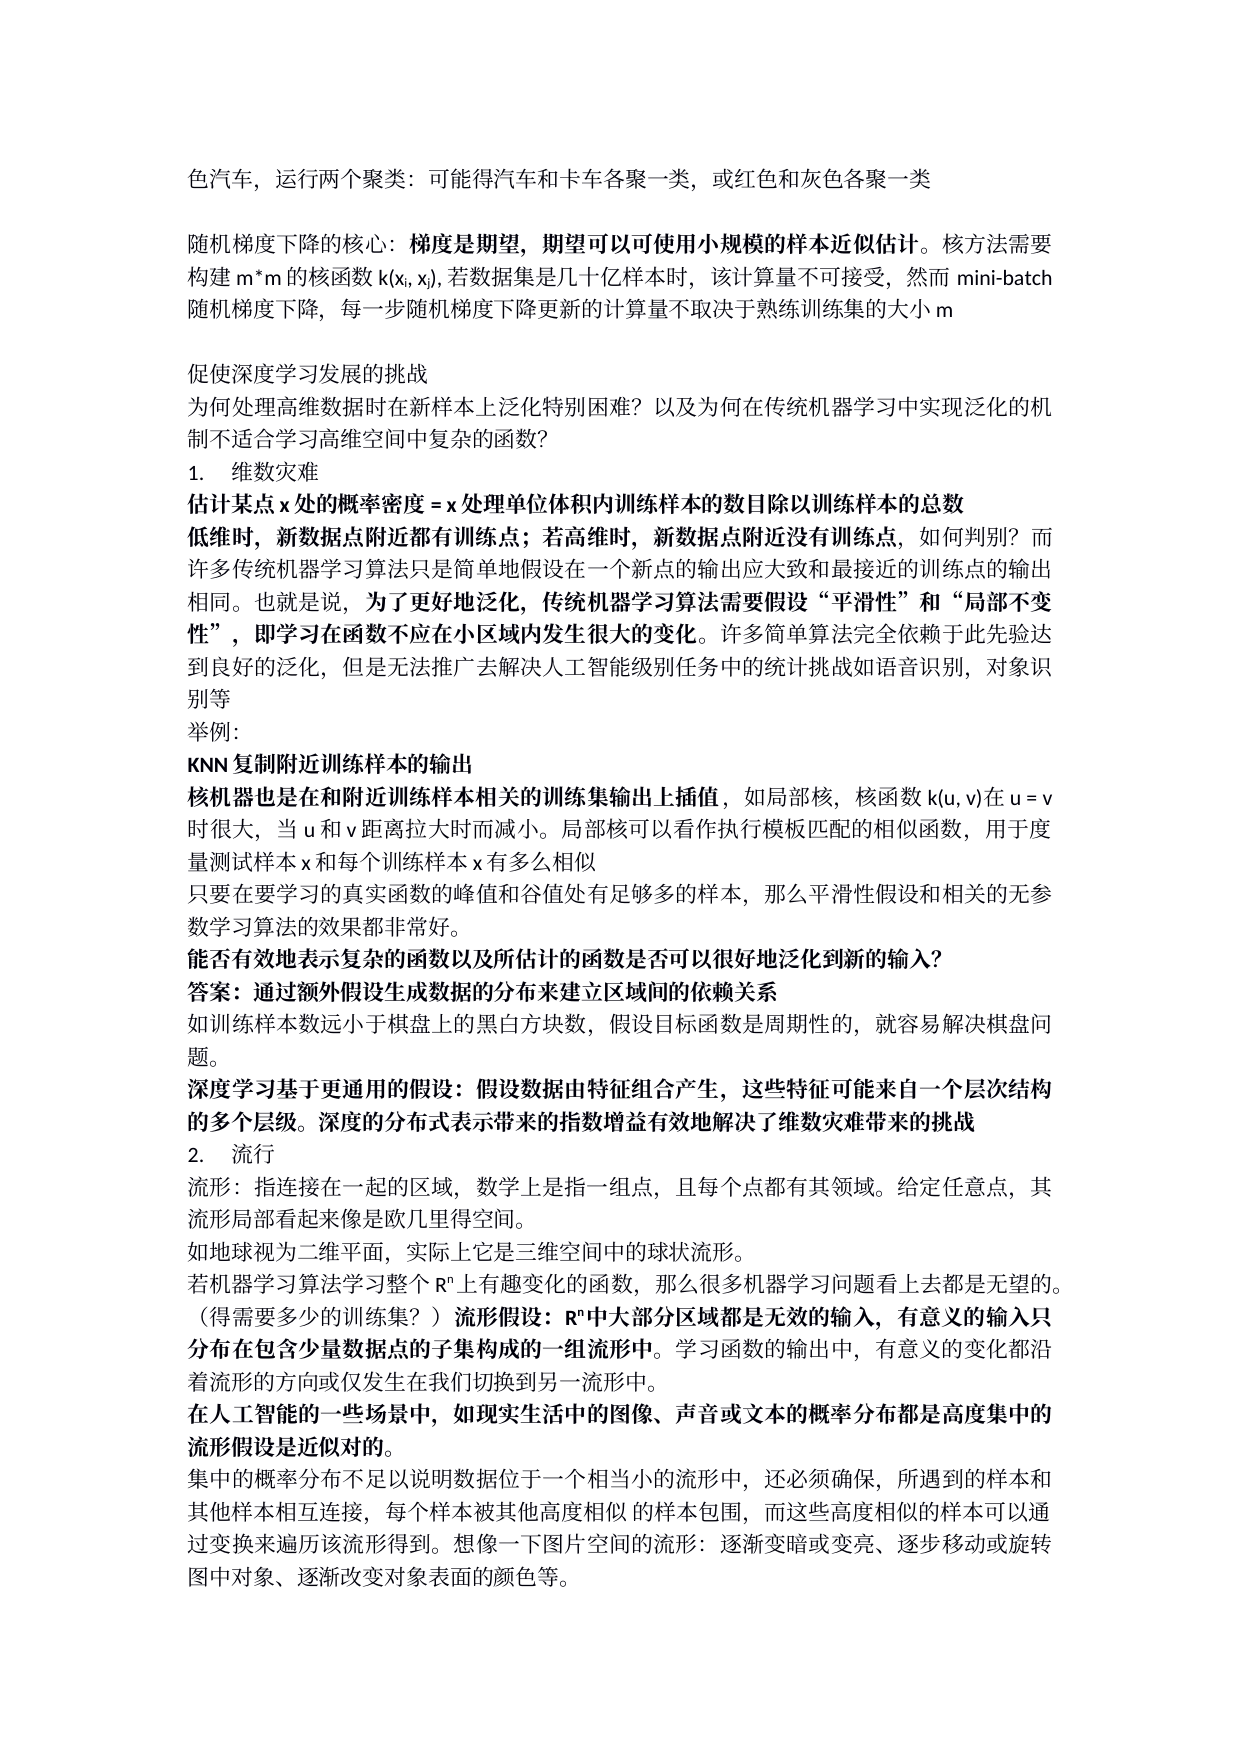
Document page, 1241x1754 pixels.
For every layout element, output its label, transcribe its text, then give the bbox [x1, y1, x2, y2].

text 随机梯度下降的核心：梯度是期望，期望可以可使用小规模的样本近似估计。核方法需要构建m*m的核函数k(xi, xj), 若数据集是几十亿样本时，该计算量不可接受，然而mini-batch随机梯度下降，每一步随机梯度下降更新的计算量不取决于熟练训练集的大小m [187, 227, 1053, 324]
text 估计某点x处的概率密度 = x处理单位体积内训练样本的数目除以训练样本的总数 [187, 487, 1053, 519]
text 能否有效地表示复杂的函数以及所估计的函数是否可以很好地泛化到新的输入？ [187, 942, 1053, 974]
list 维数灾难 [187, 454, 1053, 487]
text 流形：指连接在一起的区域，数学上是指一组点，且每个点都有其领域。给定任意点，其流形局部看起来像是欧几里得空间。 [187, 1169, 1053, 1234]
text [187, 162, 1053, 194]
text 在人工智能的一些场景中，如现实生活中的图像、声音或文本的概率分布都是高度集中的，流形假设是近似对的。 [187, 1397, 1053, 1462]
list 流行 [187, 1137, 1053, 1169]
text 深度学习基于更通用的假设：假设数据由特征组合产生，这些特征可能来自一个层次结构的多个层级。深度的分布式表示带来的指数增益有效地解决了维数灾难带来的挑战 [187, 1072, 1053, 1137]
text 如训练样本数远小于棋盘上的黑白方块数，假设目标函数是周期性的，就容易解决棋盘问题。 [187, 1007, 1053, 1072]
text 如地球视为二维平面，实际上它是三维空间中的球状流形。 [187, 1234, 1053, 1267]
text 只要在要学习的真实函数的峰值和谷值处有足够多的样本，那么平滑性假设和相关的无参数学习算法的效果都非常好。 [187, 877, 1053, 942]
text 核机器也是在和附近训练样本相关的训练集输出上插值，如局部核，核函数k(u, v)在u = v 时很大，当u和v距离拉大时而减小。局部核可以看作执行模板匹配的相似函数，用于度量测试样本x和每个训练样本x有多么相似 [187, 779, 1053, 877]
text 举例： [187, 714, 1053, 747]
text 为何处理高维数据时在新样本上泛化特别困难？以及为何在传统机器学习中实现泛化的机制不适合学习高维空间中复杂的函数？ [187, 389, 1053, 454]
text 答案：通过额外假设生成数据的分布来建立区域间的依赖关系 [187, 974, 1053, 1007]
text KNN复制附近训练样本的输出 [187, 747, 1053, 779]
text 促使深度学习发展的挑战 [187, 357, 1053, 389]
text 低维时，新数据点附近都有训练点；若高维时，新数据点附近没有训练点，如何判别？而许多传统机器学习算法只是简单地假设在一个新点的输出应大致和最接近的训练点的输出相同。也就是说，为了更好地泛化，传统机器学习算法需要假设“平滑性”和“局部不变性”，即学习在函数不应在小区域内发生很大的变化。许多简单算法完全依赖于此先验达到良好的泛化，但是无法推广去解决人工智能级别任务中的统计挑战如语音识别，对象识别等 [187, 519, 1053, 714]
text 若机器学习算法学习整个Rn上有趣变化的函数，那么很多机器学习问题看上去都是无望的。（得需要多少的训练集？）流形假设：Rn中大部分区域都是无效的输入，有意义的输入只分布在包含少量数据点的子集构成的一组流形中。学习函数的输出中，有意义的变化都沿着流形的方向或仅发生在我们切换到另一流形中。 [187, 1267, 1053, 1397]
text 集中的概率分布不足以说明数据位于一个相当小的流形中，还必须确保，所遇到的样本和其他样本相互连接，每个样本被其他高度相似 的样本包围，而这些高度相似的样本可以通过变换来遍历该流形得到。想像一下图片空间的流形：逐渐变暗或变亮、逐步移动或旋转图中对象、逐渐改变对象表面的颜色等。 [187, 1462, 1053, 1592]
